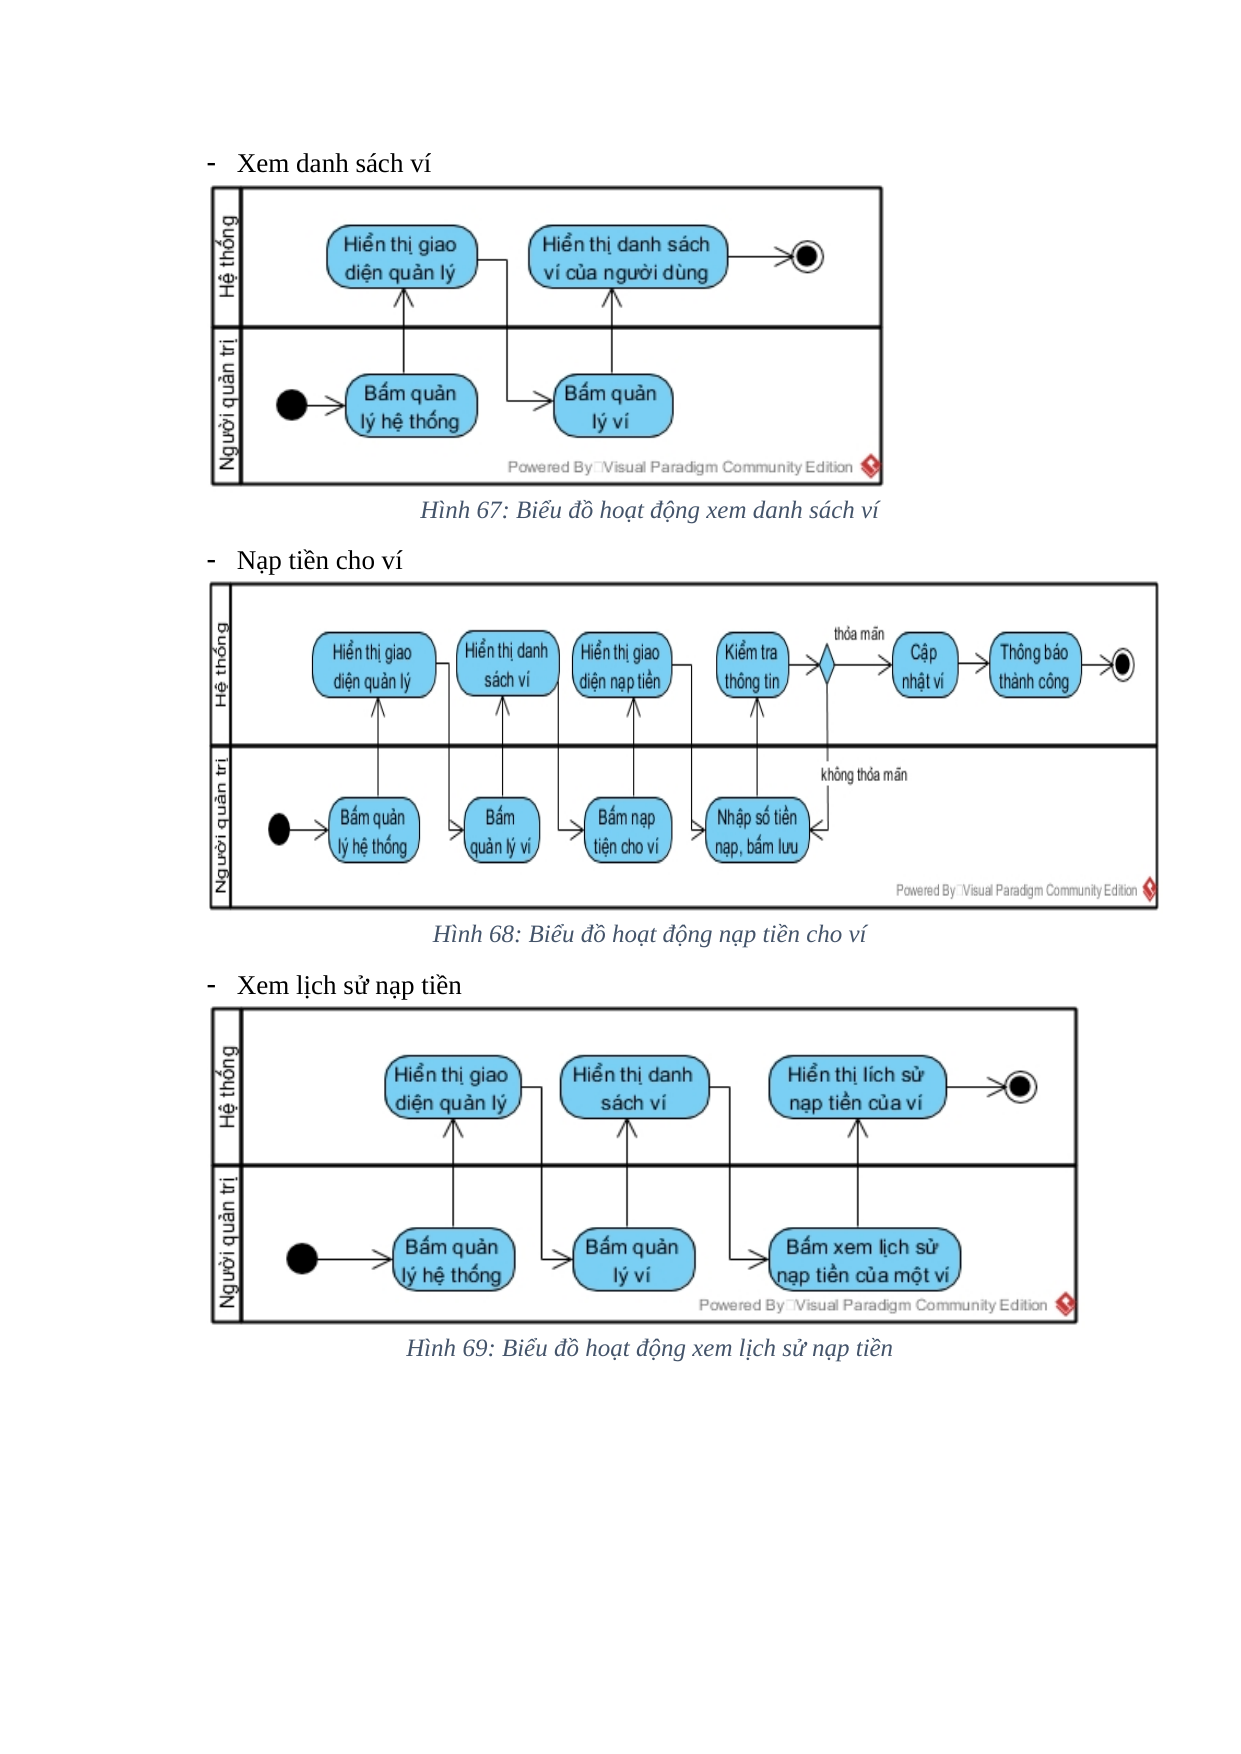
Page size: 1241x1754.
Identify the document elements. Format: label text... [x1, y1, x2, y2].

picture [206, 181, 890, 493]
picture [206, 1002, 1085, 1331]
text Hình 69: Biểu đồ hoạt động xem lịch sử nạp tiền [207, 1333, 1093, 1362]
list Xem lịch sử nạp tiền [207, 969, 1093, 1000]
text Hình 67: Biểu đồ hoạt động xem danh sách ví [207, 495, 1093, 523]
list Nạp tiền cho ví [207, 544, 1093, 576]
picture [206, 578, 1163, 917]
text Hình 68: Biểu đồ hoạt động nạp tiền cho ví [207, 919, 1093, 948]
list Xem danh sách ví [207, 148, 1093, 179]
